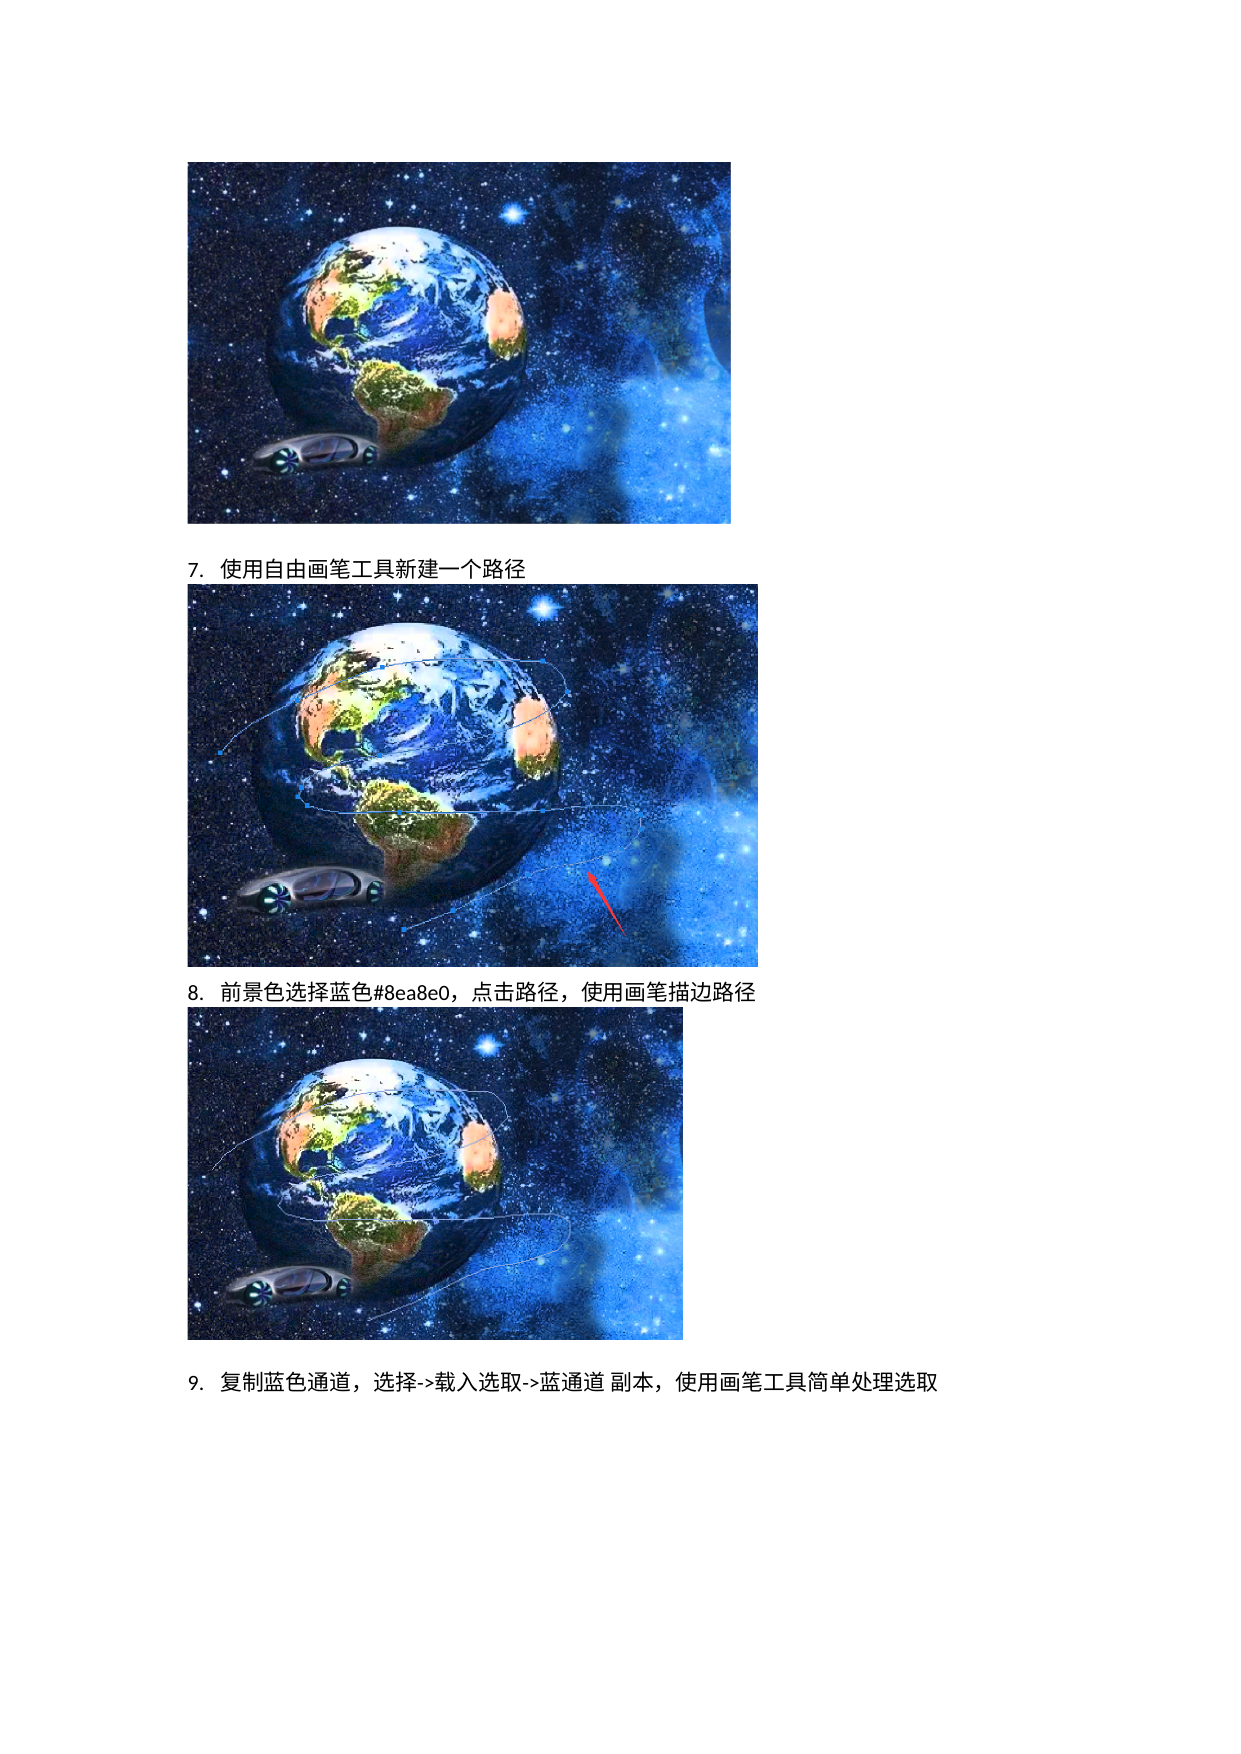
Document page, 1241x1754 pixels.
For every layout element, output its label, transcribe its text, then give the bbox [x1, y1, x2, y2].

list 前景色选择蓝色#8ea8e0，点击路径，使用画笔描边路径 [187, 974, 1053, 1007]
picture [187, 1007, 683, 1340]
picture [187, 162, 731, 524]
list 使用自由画笔工具新建一个路径 [187, 552, 1053, 584]
picture [187, 584, 758, 967]
list 复制蓝色通道，选择->载入选取->蓝通道 副本，使用画笔工具简单处理选取 [187, 1364, 1053, 1397]
